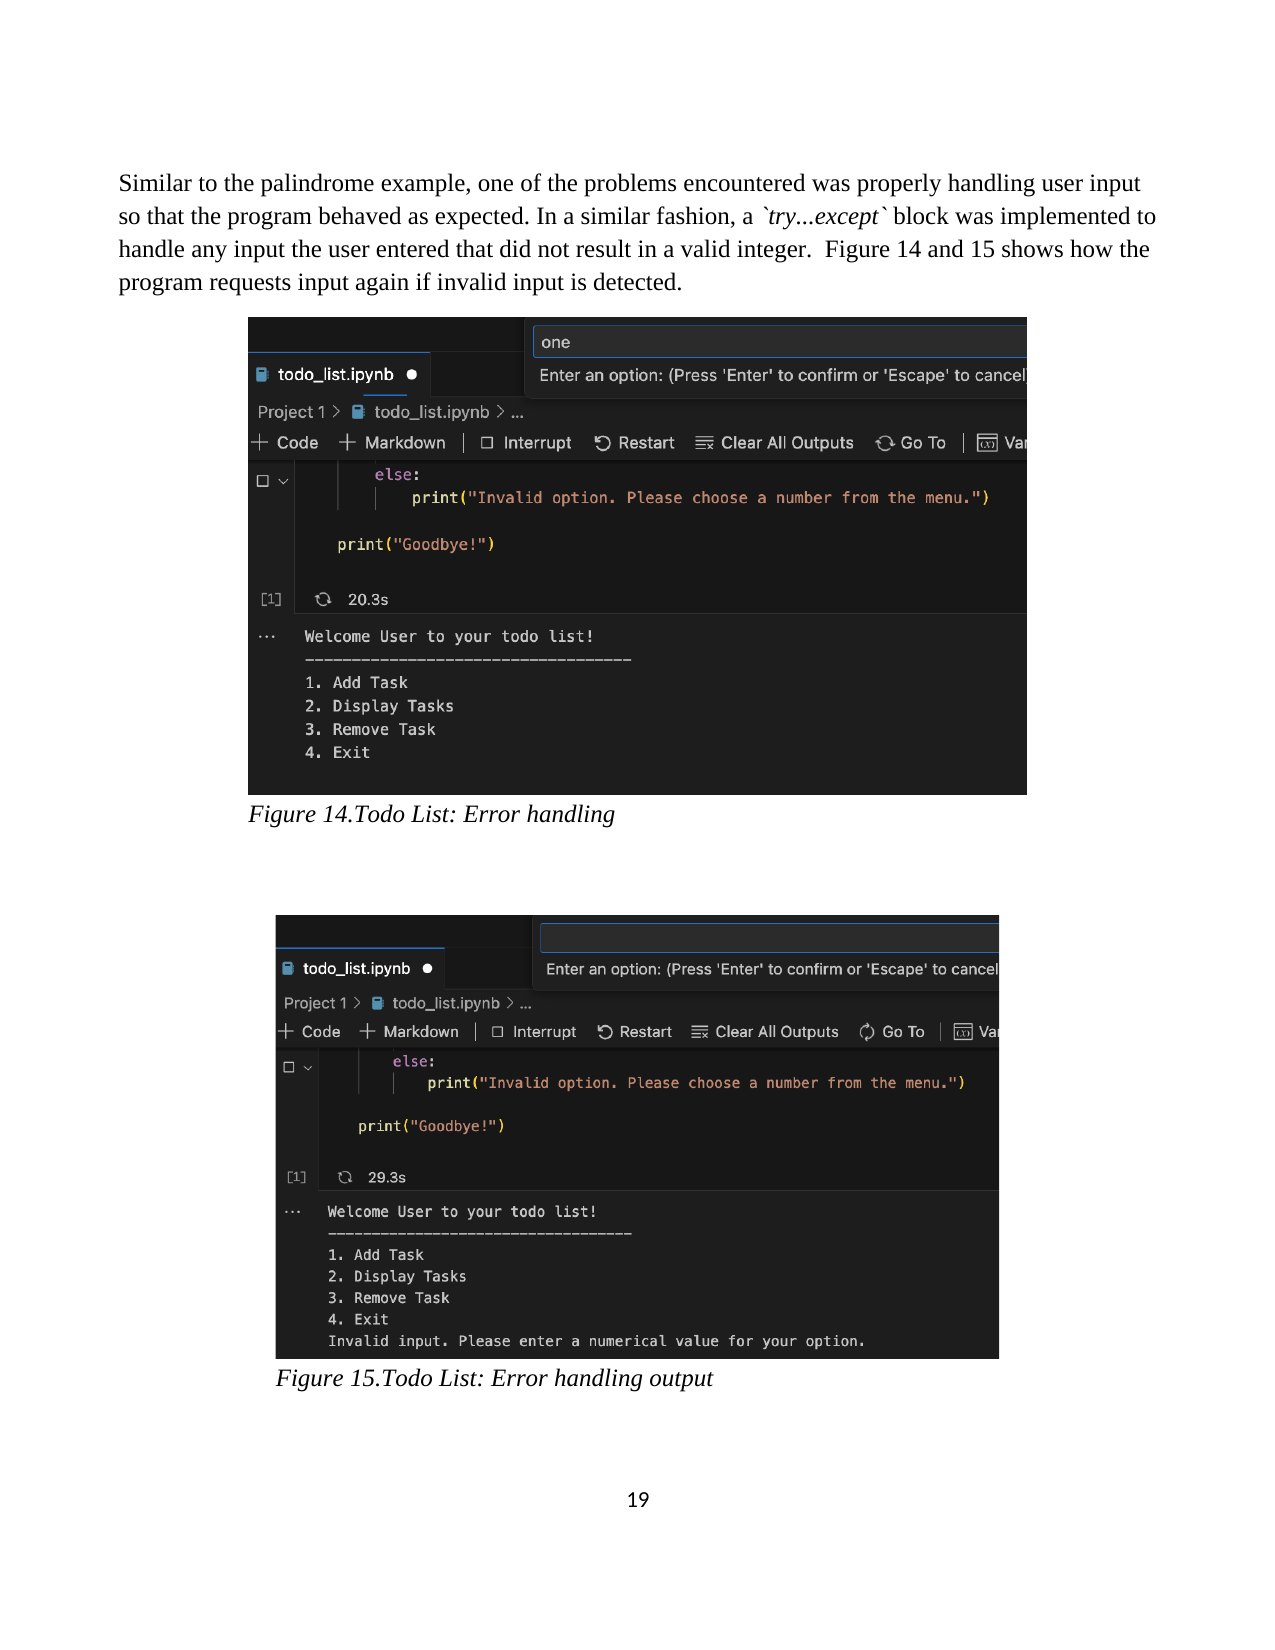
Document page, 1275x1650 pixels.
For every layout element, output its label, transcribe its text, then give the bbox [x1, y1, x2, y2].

text Similar to the palindrome example, one of the problems encountered was properly handling user input so that the program behaved as expected. In a similar fashion, a `try...except` block was implemented to handle any input the user entered that did not result in a valid integer. Figure 14 and 15 shows how the program requests input again if invalid input is detected. [118, 168, 1157, 296]
picture [248, 317, 1027, 795]
picture [275, 915, 1000, 1359]
